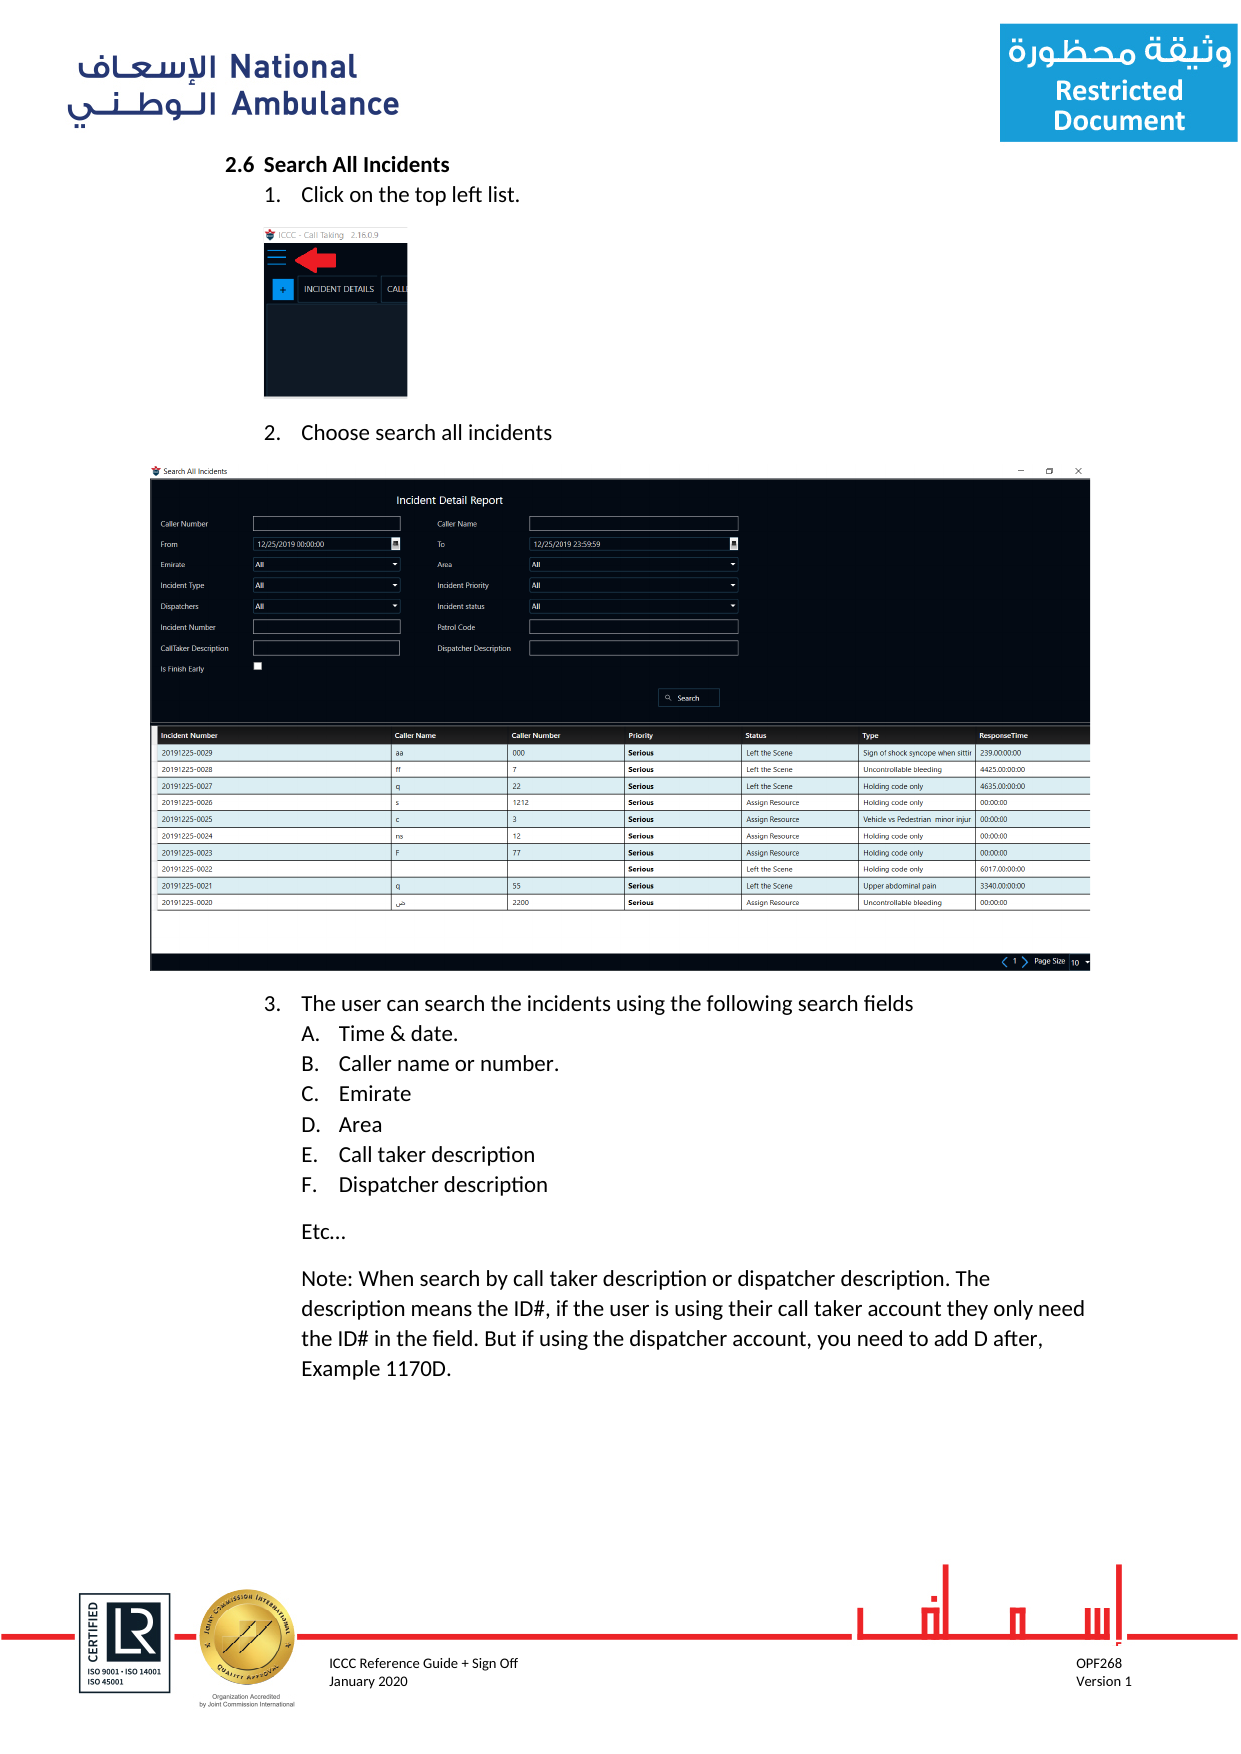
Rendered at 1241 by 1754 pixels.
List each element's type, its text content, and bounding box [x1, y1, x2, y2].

list Area [301, 1110, 1090, 1138]
list Emirate [301, 1079, 1090, 1108]
picture [1, 1559, 1238, 1730]
list Choose search all incidents [264, 418, 1090, 446]
list Search All Incidents [225, 150, 1090, 178]
list Caller name or number. [301, 1049, 1090, 1077]
text Etc… [301, 1217, 1090, 1245]
list Dispatcher description [301, 1170, 1090, 1198]
text Note: When search by call taker description or dispatcher description. The description means the ID#, if the user is using their call taker account they only need the ID# in the field. But if using the dispatcher account, you need to add D after, Example 1170D. [301, 1264, 1090, 1383]
picture [263, 227, 408, 399]
list The user can search the incidents using the following search fields [264, 989, 1090, 1017]
list Time & date. [301, 1019, 1090, 1047]
list Call taker description [301, 1140, 1090, 1168]
picture [150, 464, 1091, 971]
list Click on the top left list. [264, 180, 1090, 208]
picture [1, 11, 1238, 146]
